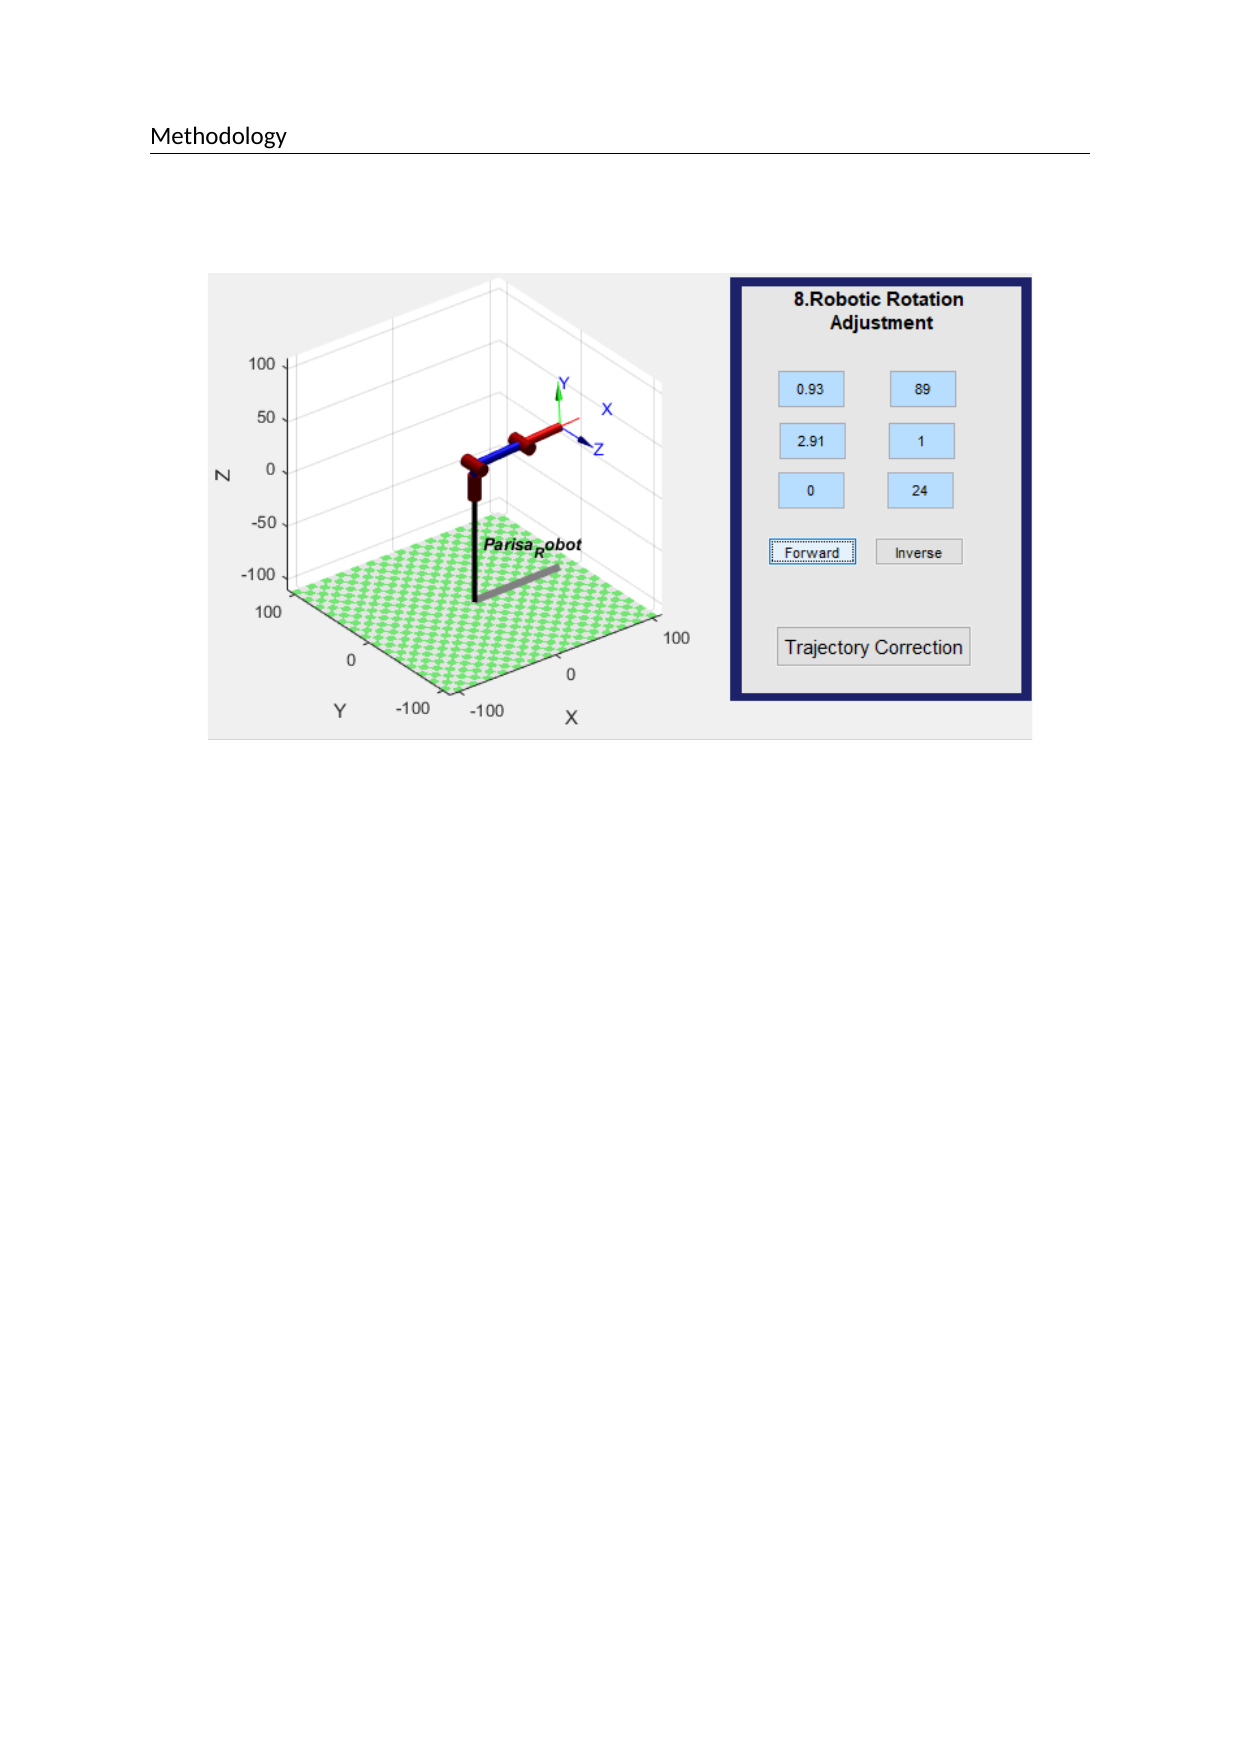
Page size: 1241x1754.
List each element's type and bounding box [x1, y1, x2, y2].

picture [207, 273, 1033, 740]
